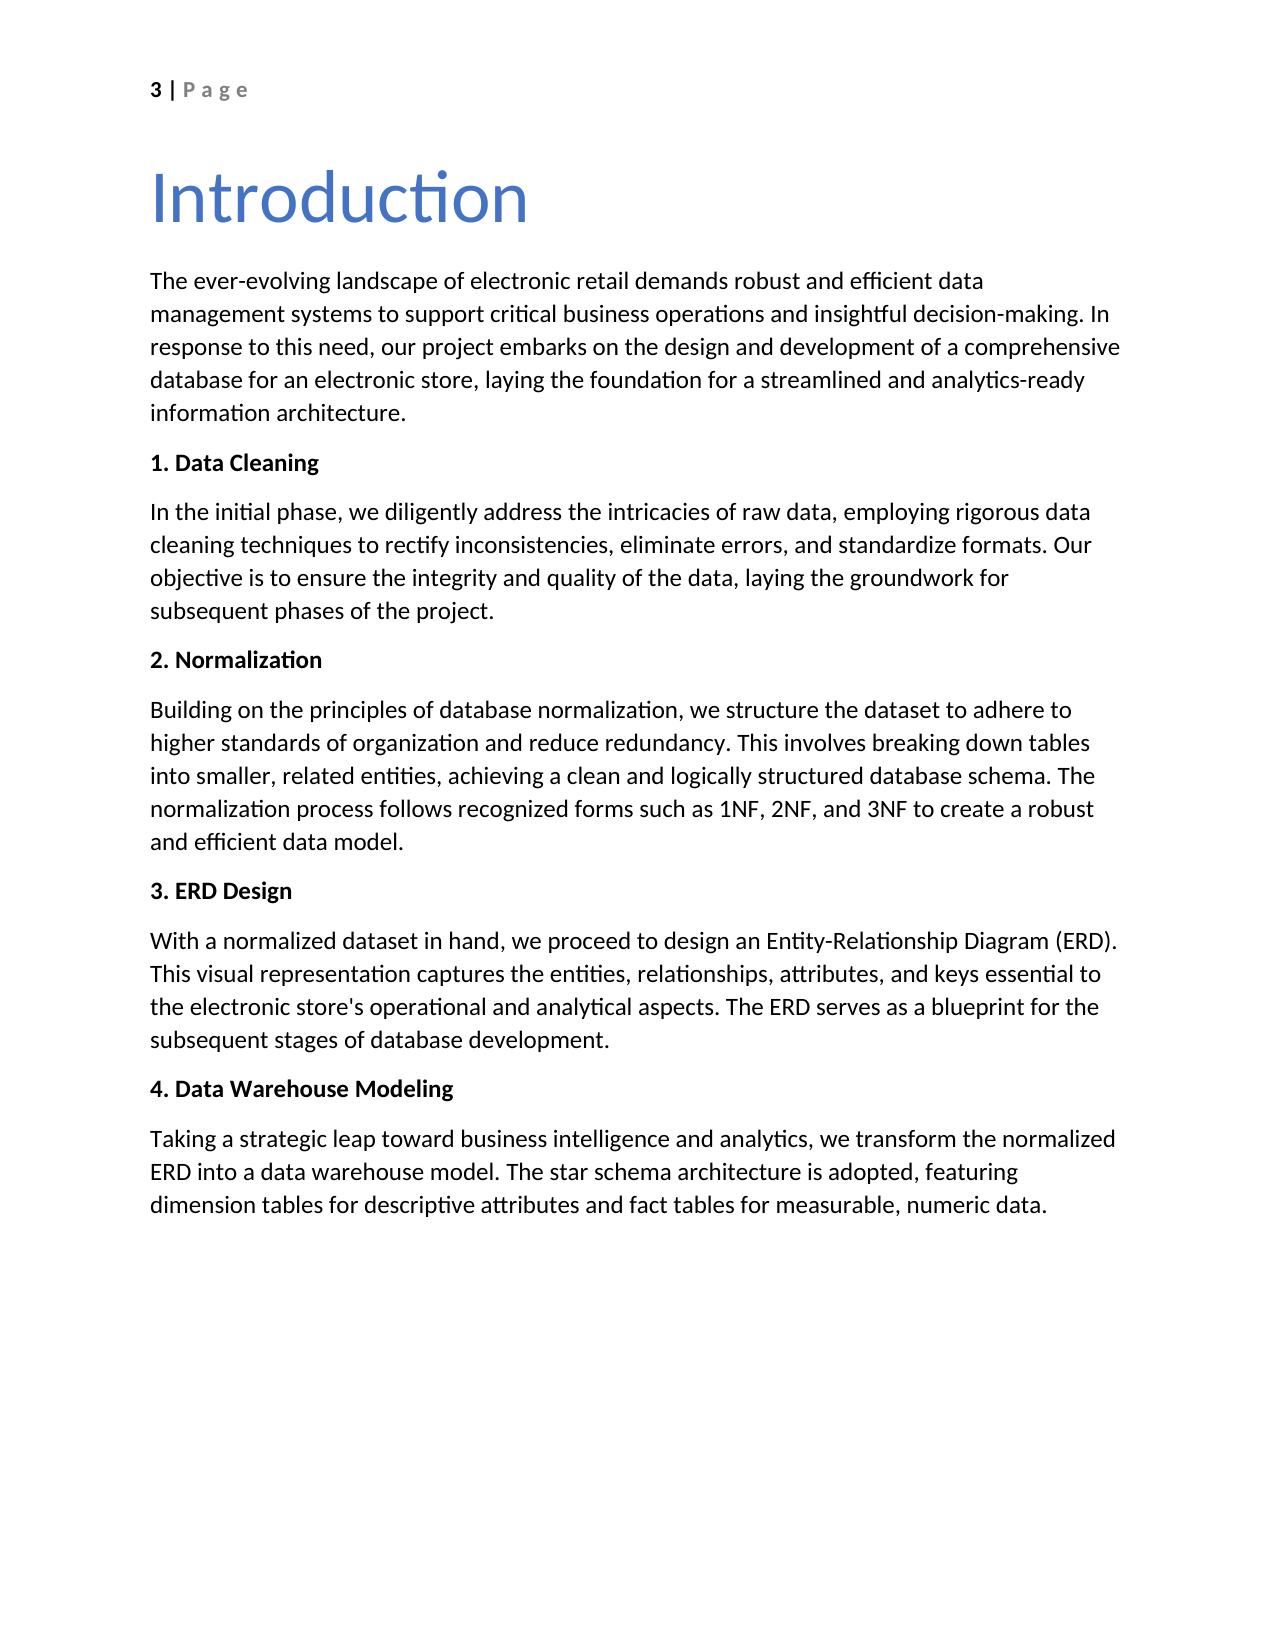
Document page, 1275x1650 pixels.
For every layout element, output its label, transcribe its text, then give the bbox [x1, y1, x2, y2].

text Introduction [150, 150, 1125, 242]
text 3. ERD Design [150, 876, 1125, 906]
text In the initial phase, we diligently address the intricacies of raw data, employing rigorous data cleaning techniques to rectify inconsistencies, eliminate errors, and standardize formats. Our objective is to ensure the integrity and quality of the data, laying the groundwork for subsequent phases of the project. [150, 496, 1125, 626]
text The ever-evolving landscape of electronic retail demands robust and efficient data management systems to support critical business operations and insightful decision-making. In response to this need, our project embarks on the design and development of a comprehensive database for an electronic store, laying the foundation for a streamlined and analytics-ready information architecture. [150, 266, 1125, 428]
text 2. Normalization [150, 645, 1125, 675]
text Building on the principles of database normalization, we structure the dataset to adhere to higher standards of organization and reduce redundancy. This involves breaking down tables into smaller, related entities, achieving a clean and logically structured database schema. The normalization process follows recognized forms such as 1NF, 2NF, and 3NF to create a robust and efficient data model. [150, 694, 1125, 856]
text With a normalized dataset in hand, we proceed to design an Entity-Relationship Diagram (ERD). This visual representation captures the entities, relationships, attributes, and keys essential to the electronic store's operational and analytical aspects. The ERD serves as a blueprint for the subsequent stages of database development. [150, 925, 1125, 1054]
text Taking a strategic leap toward business intelligence and analytics, we transform the normalized ERD into a data warehouse model. The star schema architecture is adopted, featuring dimension tables for descriptive attributes and fact tables for measurable, numeric data. [150, 1123, 1125, 1219]
text 4. Data Warehouse Modeling [150, 1073, 1125, 1104]
text 1. Data Cleaning [150, 447, 1125, 477]
